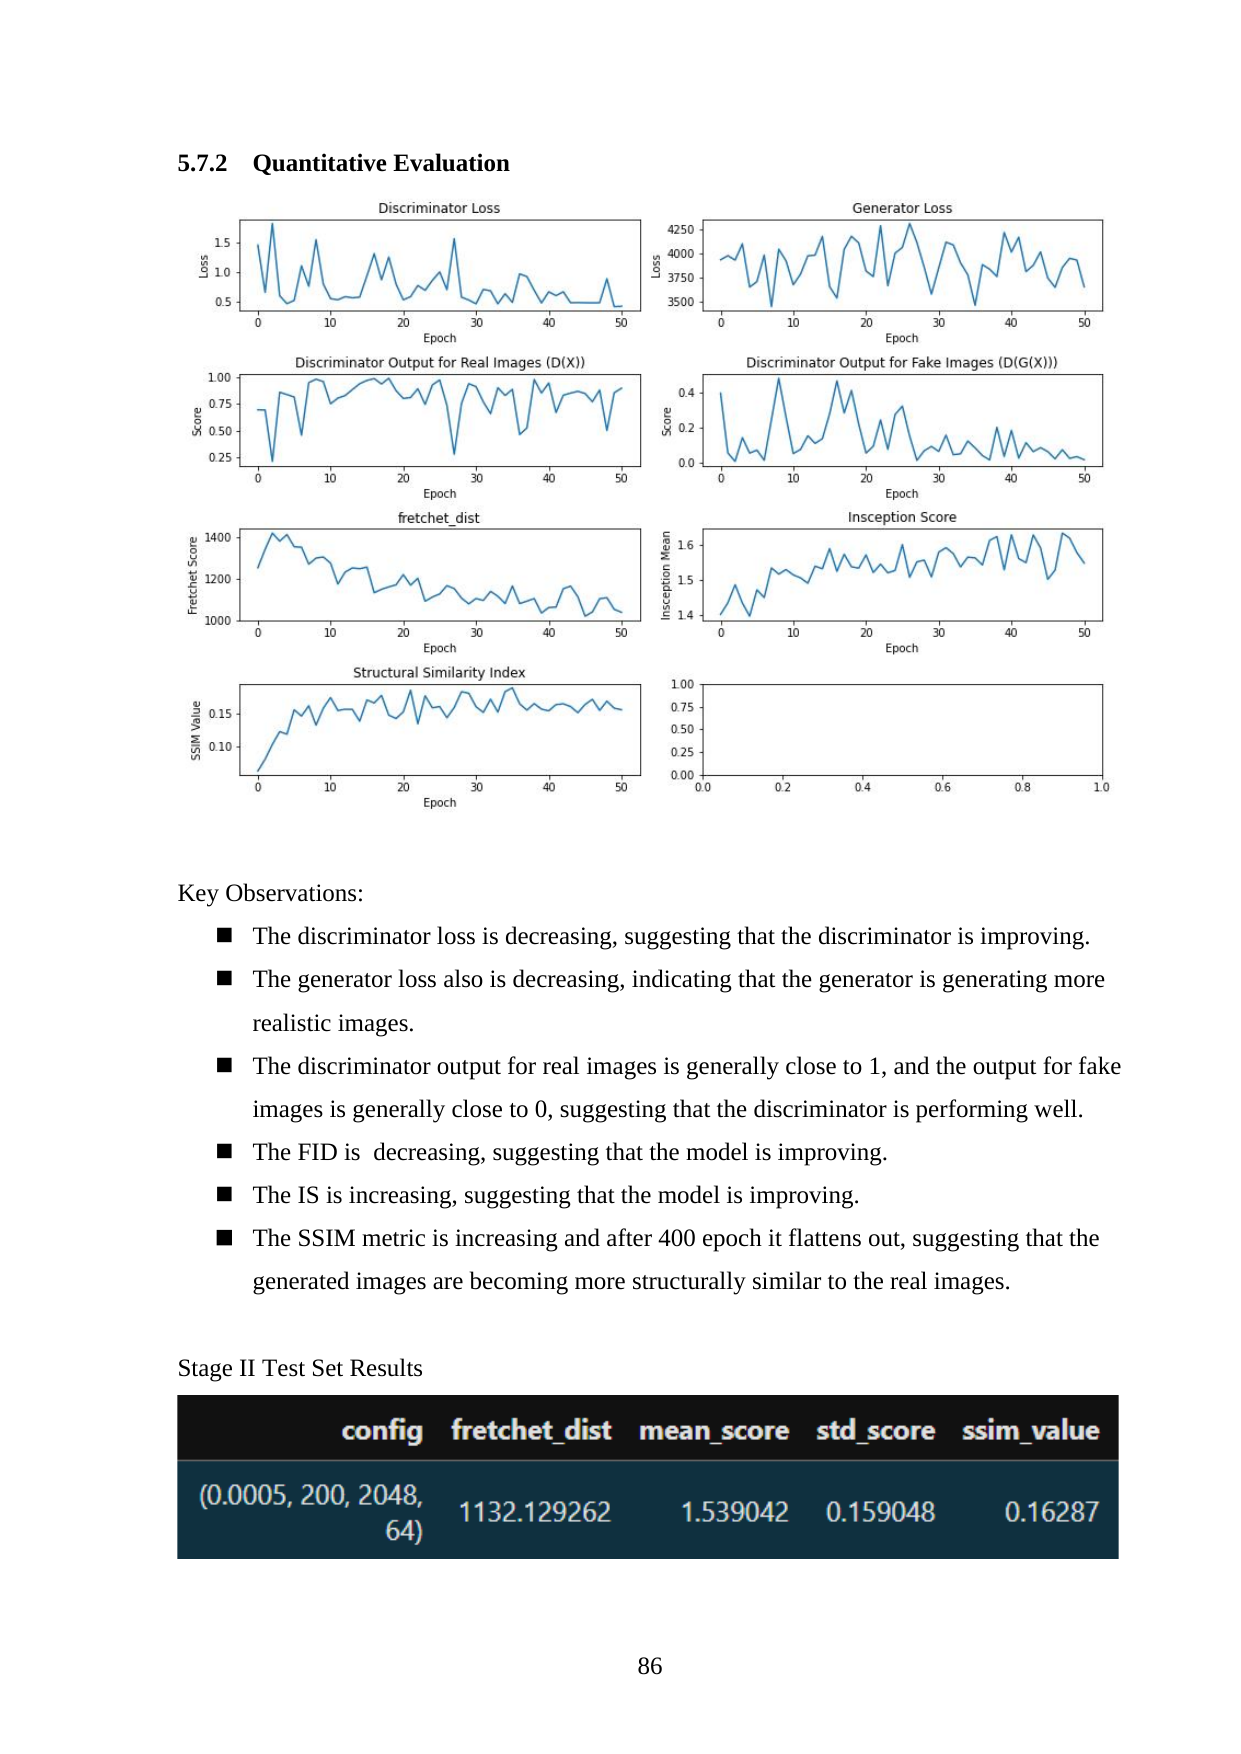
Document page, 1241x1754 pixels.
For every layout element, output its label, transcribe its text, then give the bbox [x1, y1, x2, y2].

list The IS is increasing, suggesting that the model is improving. [215, 1180, 1122, 1209]
list The FID is decreasing, suggesting that the model is improving. [215, 1137, 1122, 1166]
text Stage II Test Set Results [177, 1353, 1122, 1381]
picture [177, 190, 1123, 821]
text Key Observations: [177, 878, 1122, 907]
list The discriminator output for real images is generally close to 1, and the output for fake images is generally close to 0, suggesting that the discriminator is performing well. [215, 1051, 1122, 1123]
list The discriminator loss is decreasing, suggesting that the discriminator is improving. [215, 921, 1122, 950]
picture [177, 1395, 1119, 1559]
list The SSIM metric is increasing and after 400 epoch it flattens out, suggesting that the generated images are becoming more structurally similar to the real images. [215, 1223, 1122, 1295]
text 5.7.2 Quantitative Evaluation [177, 148, 1004, 176]
list The generator loss also is decreasing, indicating that the generator is generating more realistic images. [215, 964, 1122, 1036]
